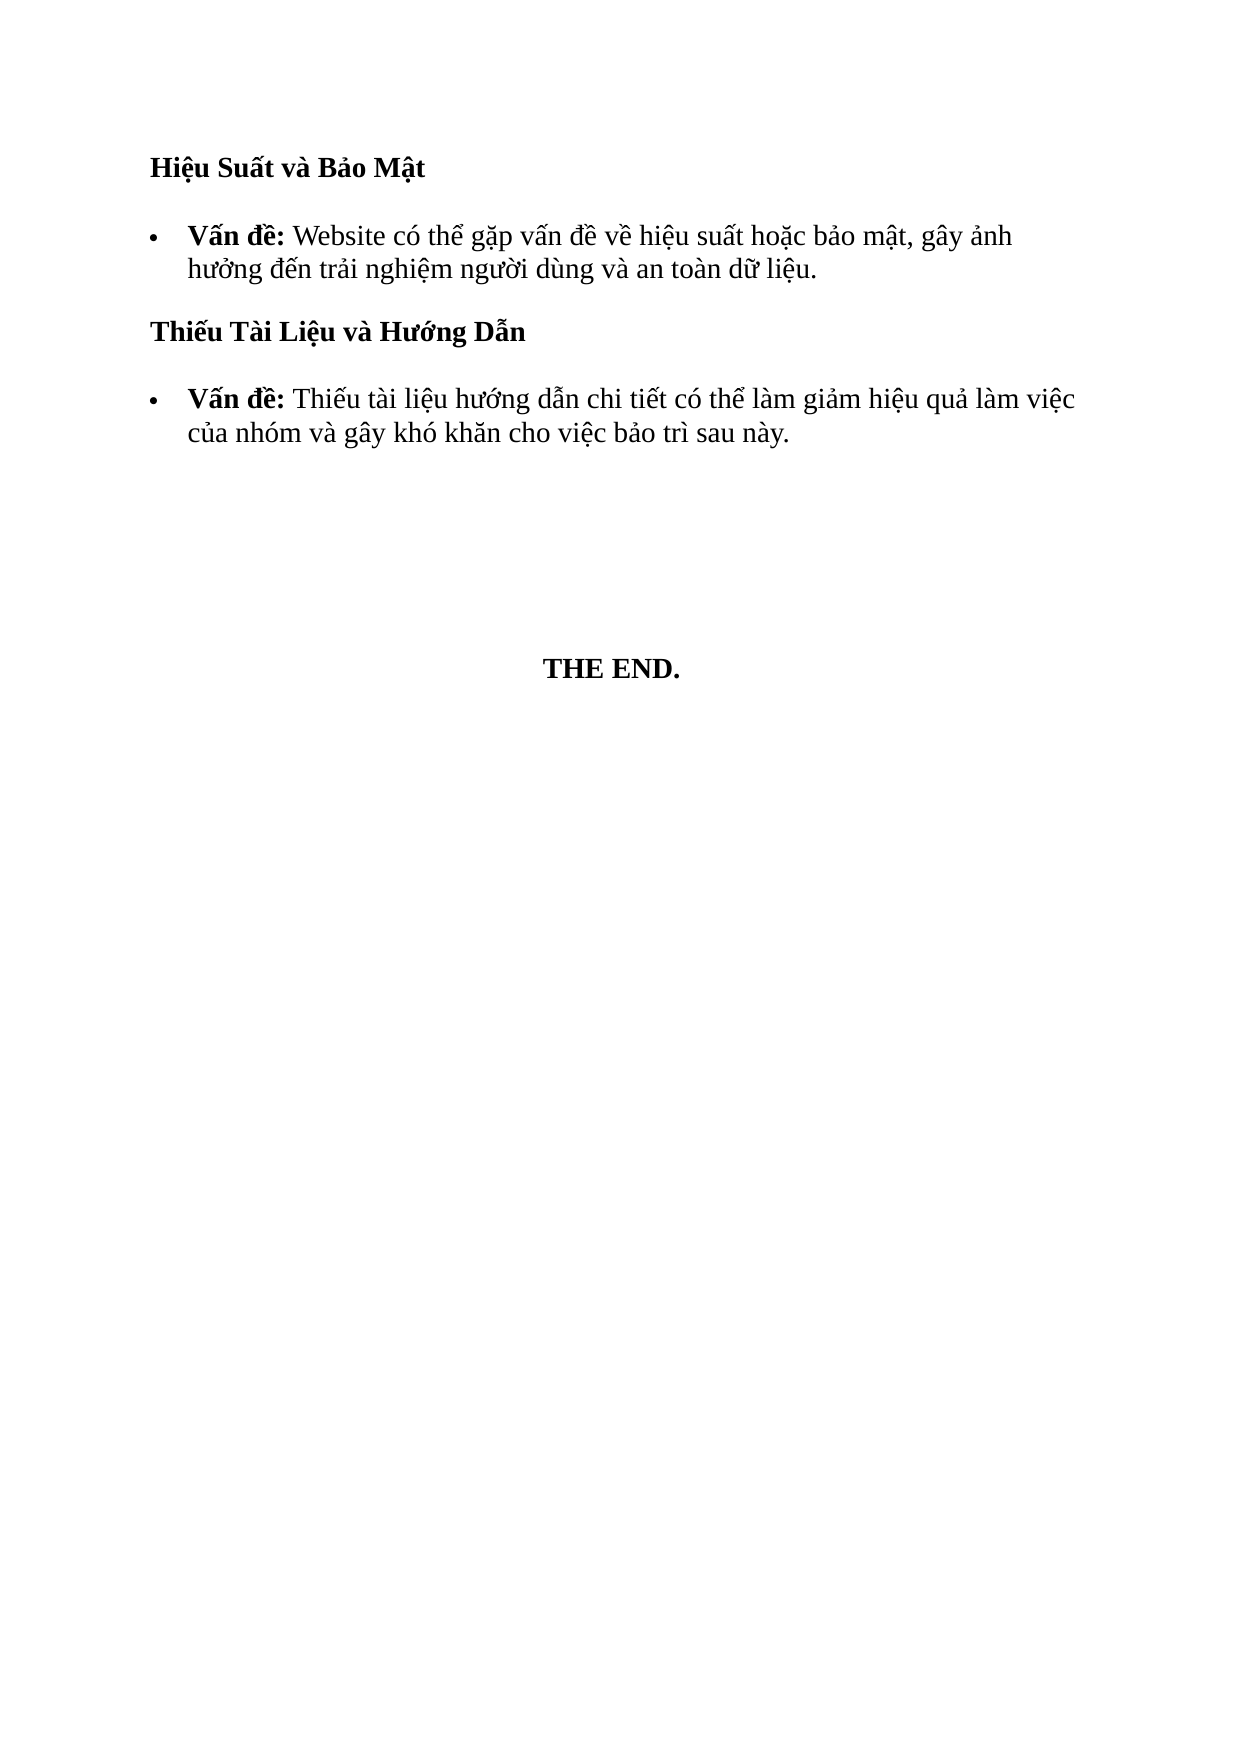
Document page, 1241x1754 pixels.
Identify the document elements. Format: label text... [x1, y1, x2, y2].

list Vấn đề: Website có thể gặp vấn đề về hiệu suất hoặc bảo mật, gây ảnh hưởng đến trải nghiệm người dùng và an toàn dữ liệu. [150, 218, 1090, 285]
text THE END. [375, 651, 1090, 684]
subtitle Hiệu Suất và Bảo Mật [150, 150, 1090, 183]
subtitle Thiếu Tài Liệu và Hướng Dẫn [150, 314, 1090, 347]
list Vấn đề: Thiếu tài liệu hướng dẫn chi tiết có thể làm giảm hiệu quả làm việc của nhóm và gây khó khăn cho việc bảo trì sau này. [150, 382, 1090, 449]
